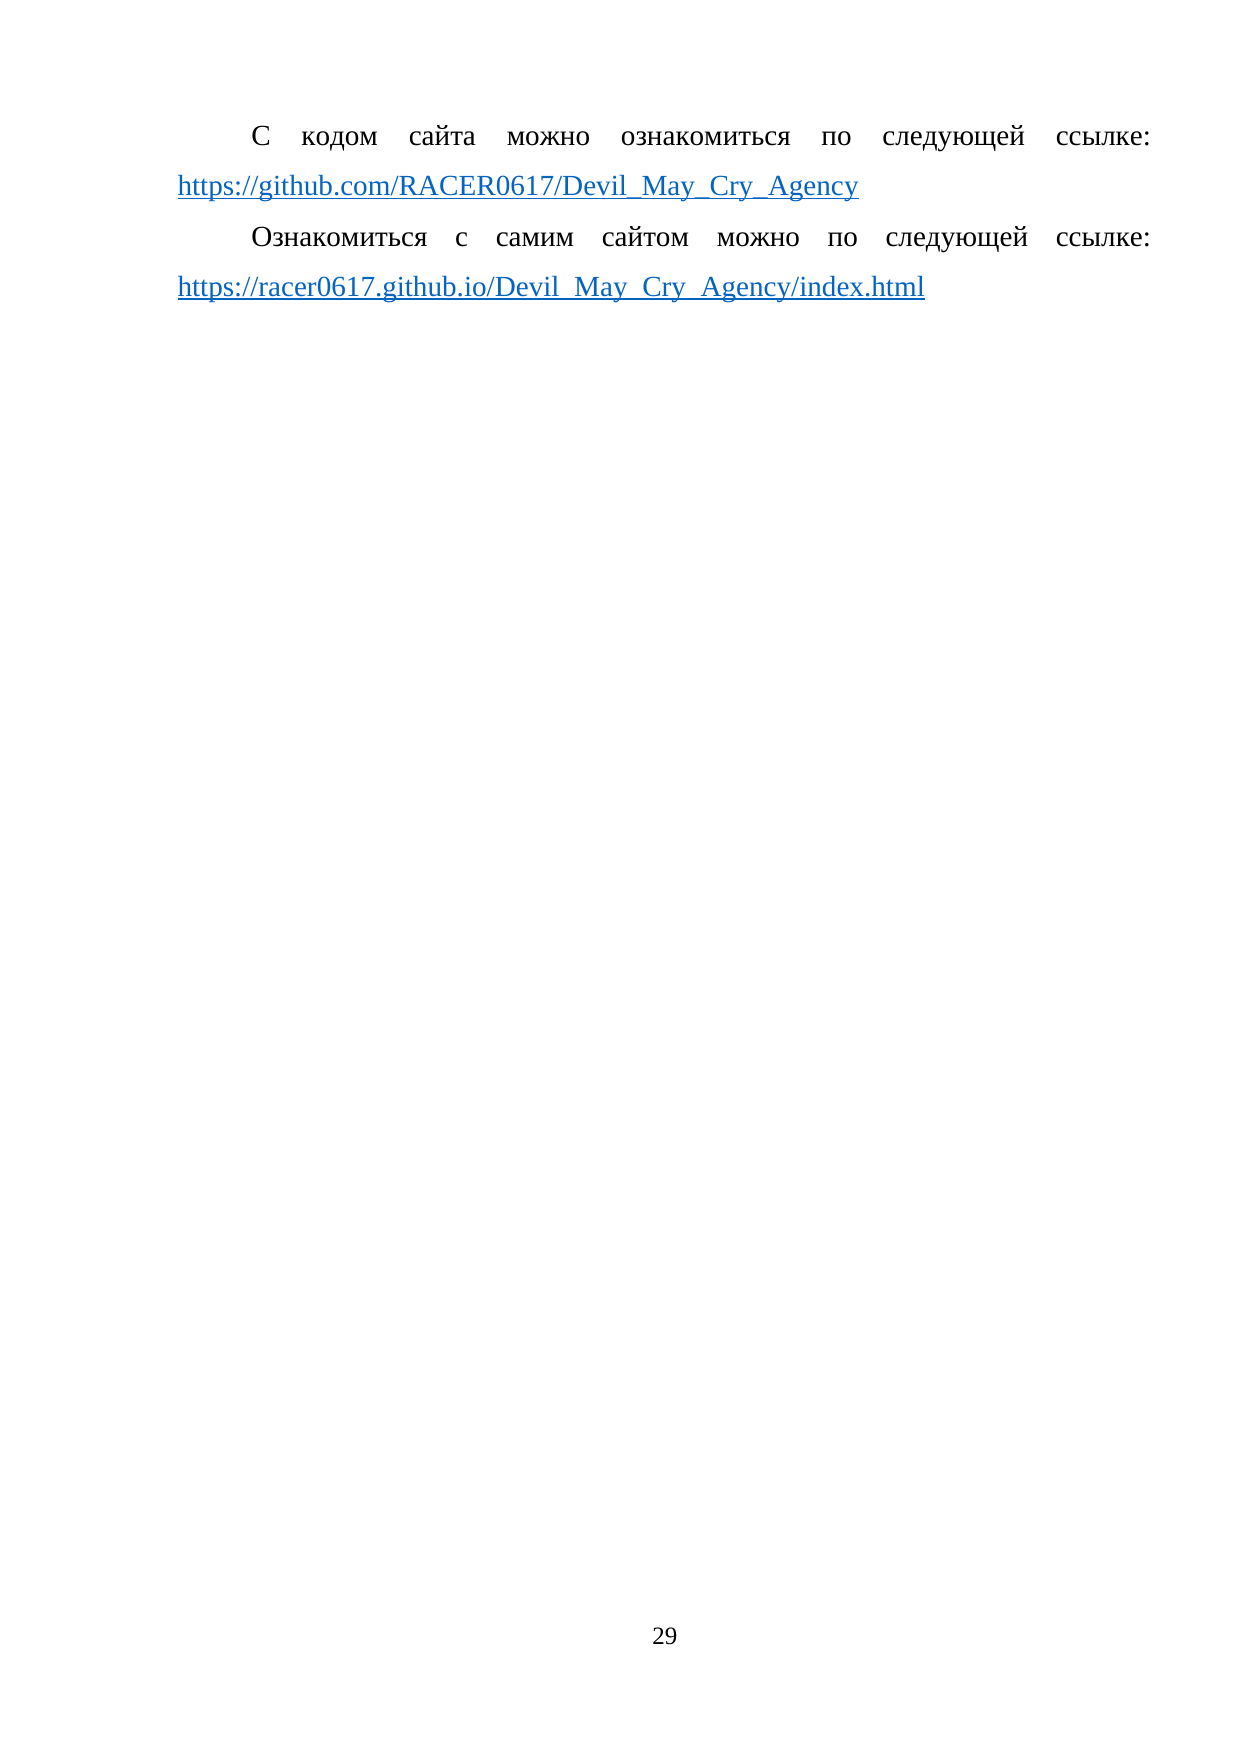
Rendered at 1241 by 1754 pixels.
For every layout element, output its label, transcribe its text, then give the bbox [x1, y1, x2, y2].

text Ознакомиться с самим сайтом можно по следующей ссылке: https://racer0617.github.io/Devil_May_Cry_Agency/index.html [177, 219, 1152, 303]
text С кодом сайта можно ознакомиться по следующей ссылке: https://github.com/RACER0617/Devil_May_Cry_Agency [177, 118, 1152, 202]
